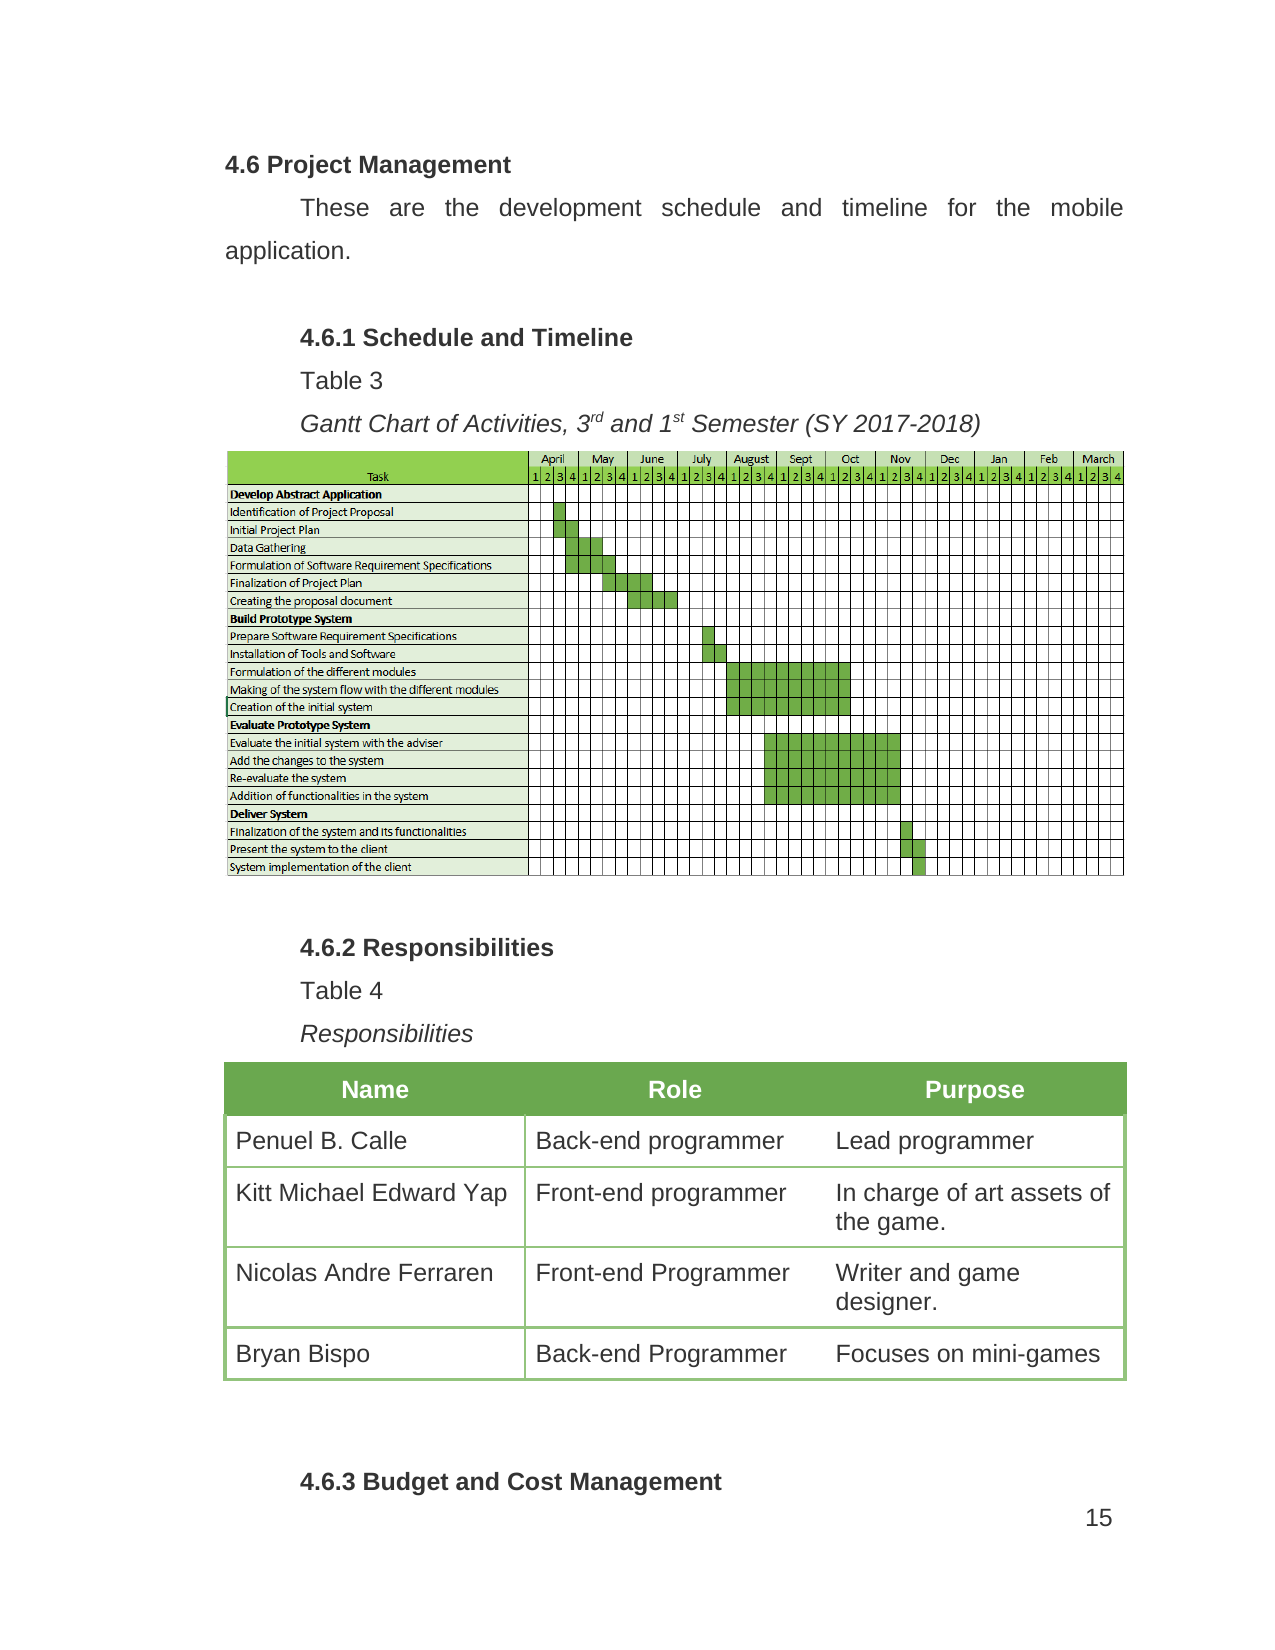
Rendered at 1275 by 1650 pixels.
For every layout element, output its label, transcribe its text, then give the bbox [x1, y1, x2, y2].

table_cell Kitt Michael Edward Yap [227, 1168, 524, 1246]
text 4.6 Project Management [225, 150, 1125, 179]
table_header Role [526, 1064, 824, 1114]
text Table 3 [225, 366, 1125, 394]
table_header Name [226, 1064, 524, 1114]
text Responsibilities [225, 1019, 1125, 1048]
table_cell Lead programmer [825, 1116, 1123, 1166]
table_header Purpose [826, 1064, 1123, 1114]
table_cell Penuel B. Calle [227, 1116, 524, 1166]
text Gantt Chart of Activities, 3rd and 1st Semester (SY 2017-2018) [225, 409, 1125, 437]
table_cell Bryan Bispo [227, 1329, 524, 1378]
table_cell Back-end programmer [526, 1116, 825, 1166]
table_cell Writer and game designer. [825, 1248, 1123, 1326]
table_cell Back-end Programmer [526, 1329, 825, 1378]
picture [225, 451, 1125, 876]
table_cell Nicolas Andre Ferraren [227, 1248, 524, 1326]
text These are the development schedule and timeline for the mobile application. [225, 193, 1125, 265]
text 4.6.1 Schedule and Timeline [225, 322, 1125, 351]
table_cell Front-end Programmer [526, 1248, 825, 1326]
table_cell In charge of art assets of the game. [825, 1168, 1123, 1246]
table_cell Front-end programmer [526, 1168, 825, 1246]
text Table 4 [225, 976, 1125, 1005]
text 4.6.2 Responsibilities [225, 933, 1125, 962]
table_cell Focuses on mini-games [825, 1329, 1123, 1378]
text 4.6.3 Budget and Cost Management [225, 1467, 1125, 1496]
